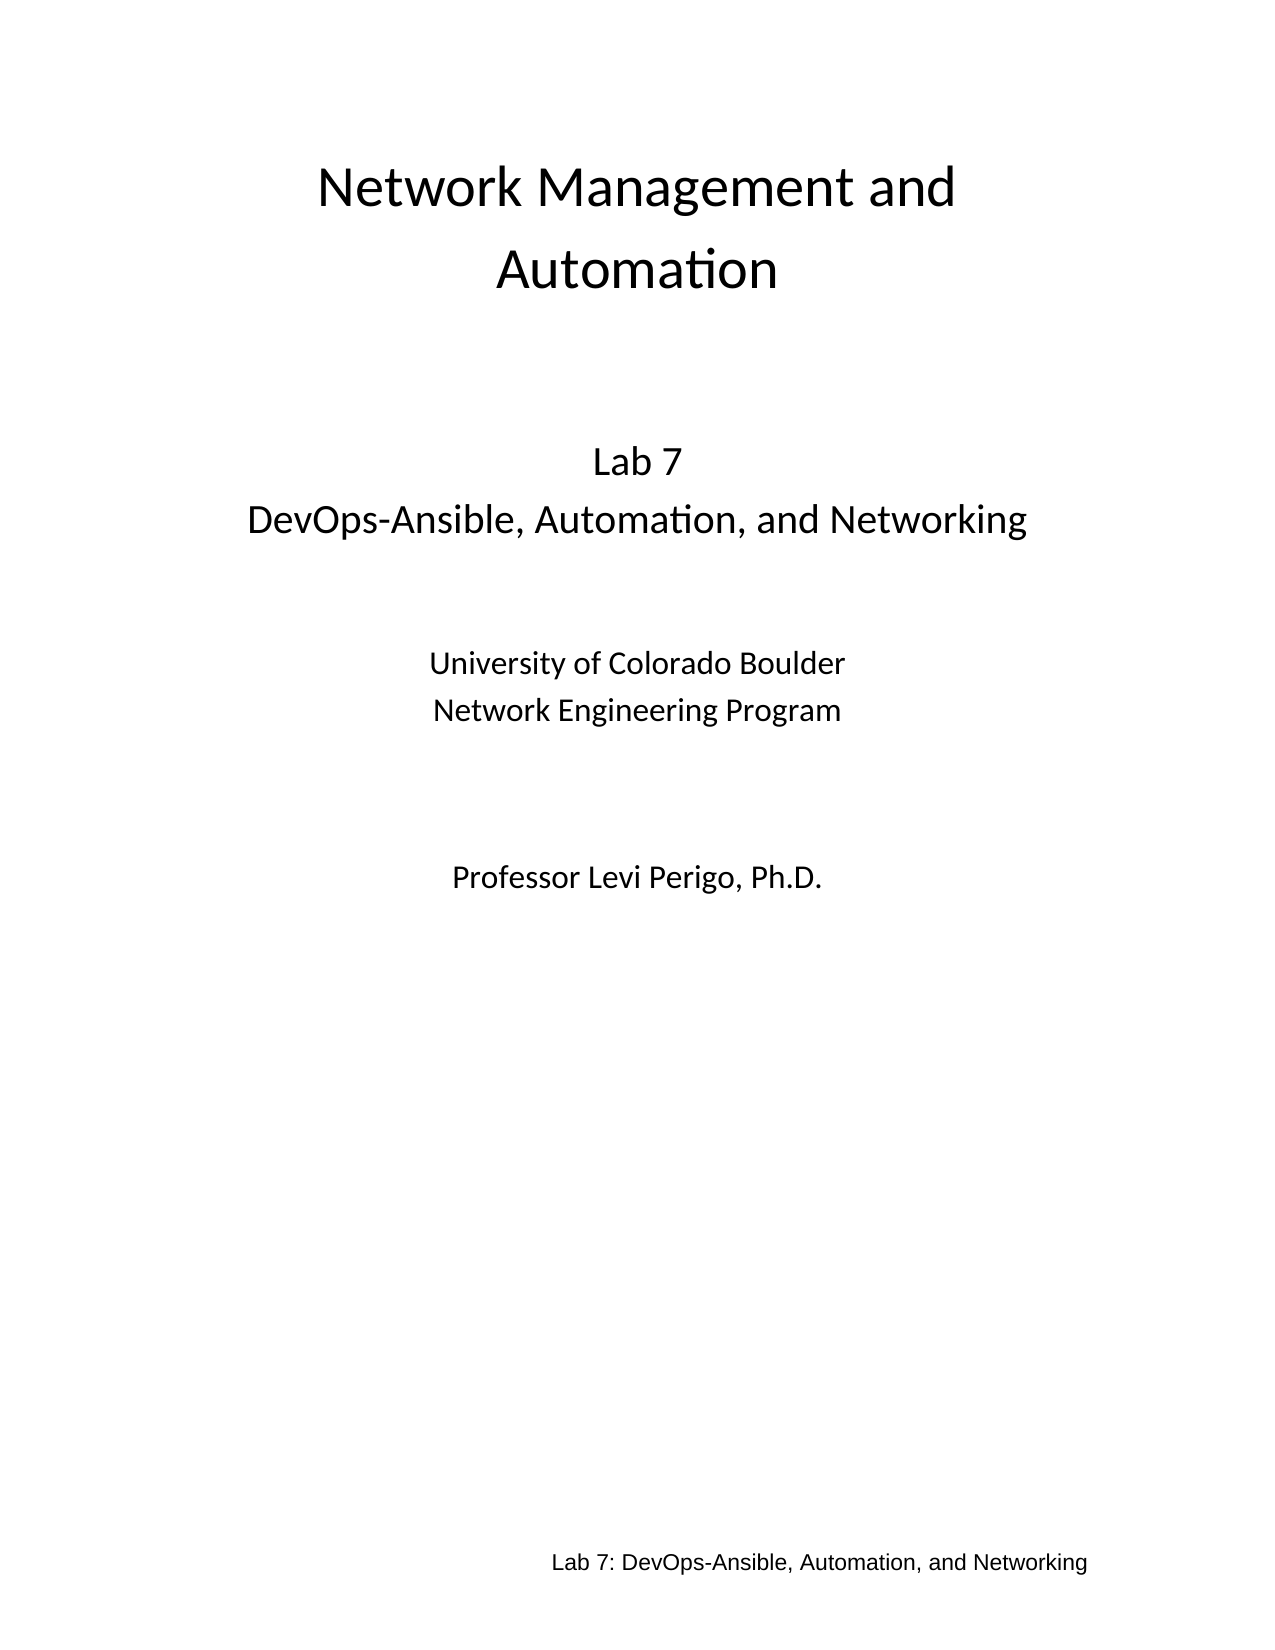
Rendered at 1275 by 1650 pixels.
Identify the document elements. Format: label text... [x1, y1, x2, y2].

text Network Management and Automation [187, 150, 1087, 303]
text DevOps-Ansible, Automation, and Networking [187, 493, 1087, 544]
text University of Colorado Boulder [187, 642, 1087, 683]
text Lab 7 [187, 434, 1087, 485]
text Network Engineering Program [187, 689, 1087, 729]
text Professor Levi Perigo, Ph.D. [187, 856, 1087, 897]
